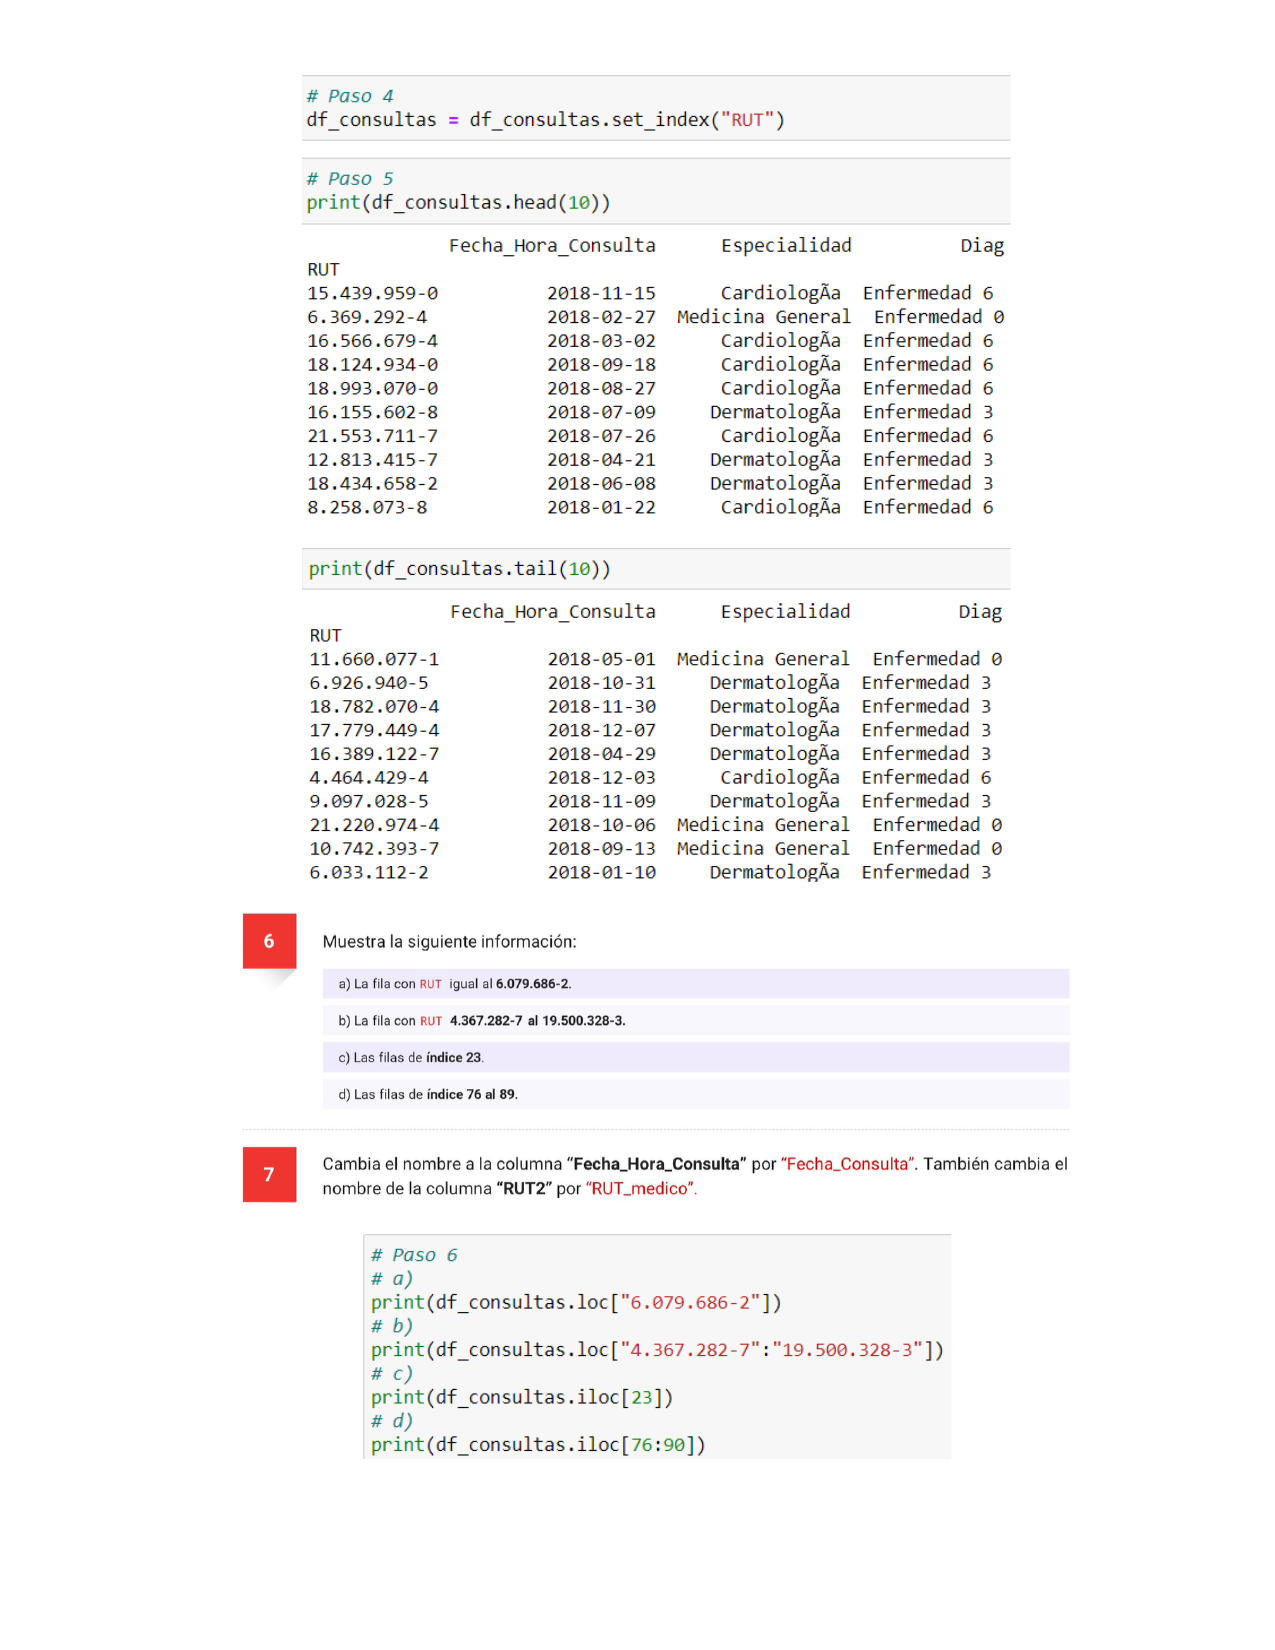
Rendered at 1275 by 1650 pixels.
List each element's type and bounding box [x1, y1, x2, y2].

picture [302, 548, 1011, 883]
picture [302, 75, 1011, 518]
picture [361, 1233, 952, 1459]
picture [242, 912, 1070, 1203]
